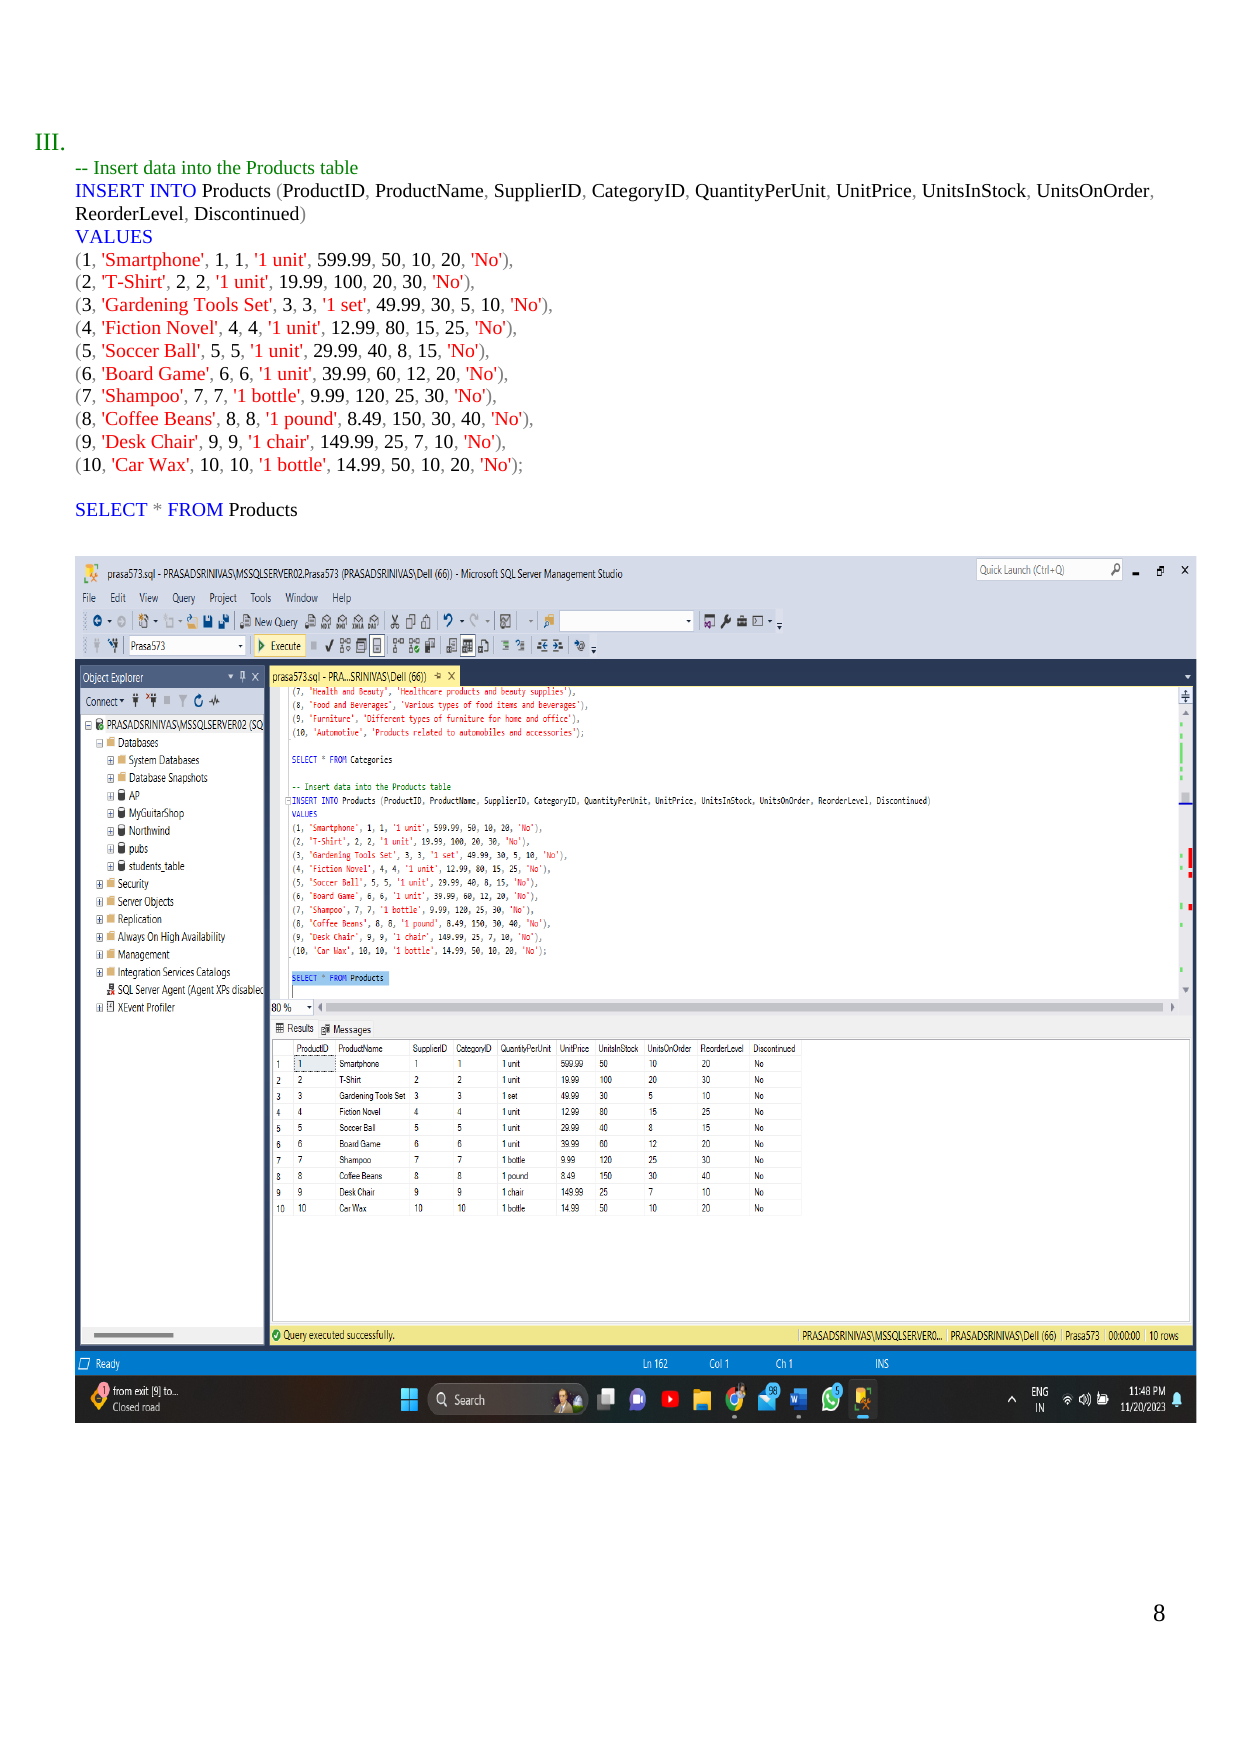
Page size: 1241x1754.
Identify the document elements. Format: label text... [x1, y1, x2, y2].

text (8, 'Coffee Beans', 8, 8, '1 pound', 8.49, 150, 30, 40, 'No'), [75, 407, 1165, 430]
text (2, 'T-Shirt', 2, 2, '1 unit', 19.99, 100, 20, 30, 'No'), [75, 270, 1165, 293]
text VALUES [75, 225, 1165, 247]
text (3, 'Gardening Tools Set', 3, 3, '1 set', 49.99, 30, 5, 10, 'No'), [75, 293, 1165, 316]
text (10, 'Car Wax', 10, 10, '1 bottle', 14.99, 50, 10, 20, 'No'); [75, 453, 1165, 476]
text (7, 'Shampoo', 7, 7, '1 bottle', 9.99, 120, 25, 30, 'No'), [75, 384, 1165, 407]
text (1, 'Smartphone', 1, 1, '1 unit', 599.99, 50, 10, 20, 'No'), [75, 247, 1165, 270]
text (6, 'Board Game', 6, 6, '1 unit', 39.99, 60, 12, 20, 'No'), [75, 362, 1165, 384]
text (9, 'Desk Chair', 9, 9, '1 chair', 149.99, 25, 7, 10, 'No'), [75, 430, 1165, 453]
text (4, 'Fiction Novel', 4, 4, '1 unit', 12.99, 80, 15, 25, 'No'), [75, 316, 1165, 339]
text INSERT INTO Products (ProductID, ProductName, SupplierID, CategoryID, QuantityPerUnit, UnitPrice, UnitsInStock, UnitsOnOrder, ReorderLevel, Discontinued) [75, 179, 1165, 225]
text -- Insert data into the Products table [75, 156, 1165, 179]
text SELECT * FROM Products [75, 498, 1165, 521]
text (5, 'Soccer Ball', 5, 5, '1 unit', 29.99, 40, 8, 15, 'No'), [75, 339, 1165, 362]
picture [75, 556, 1197, 1423]
